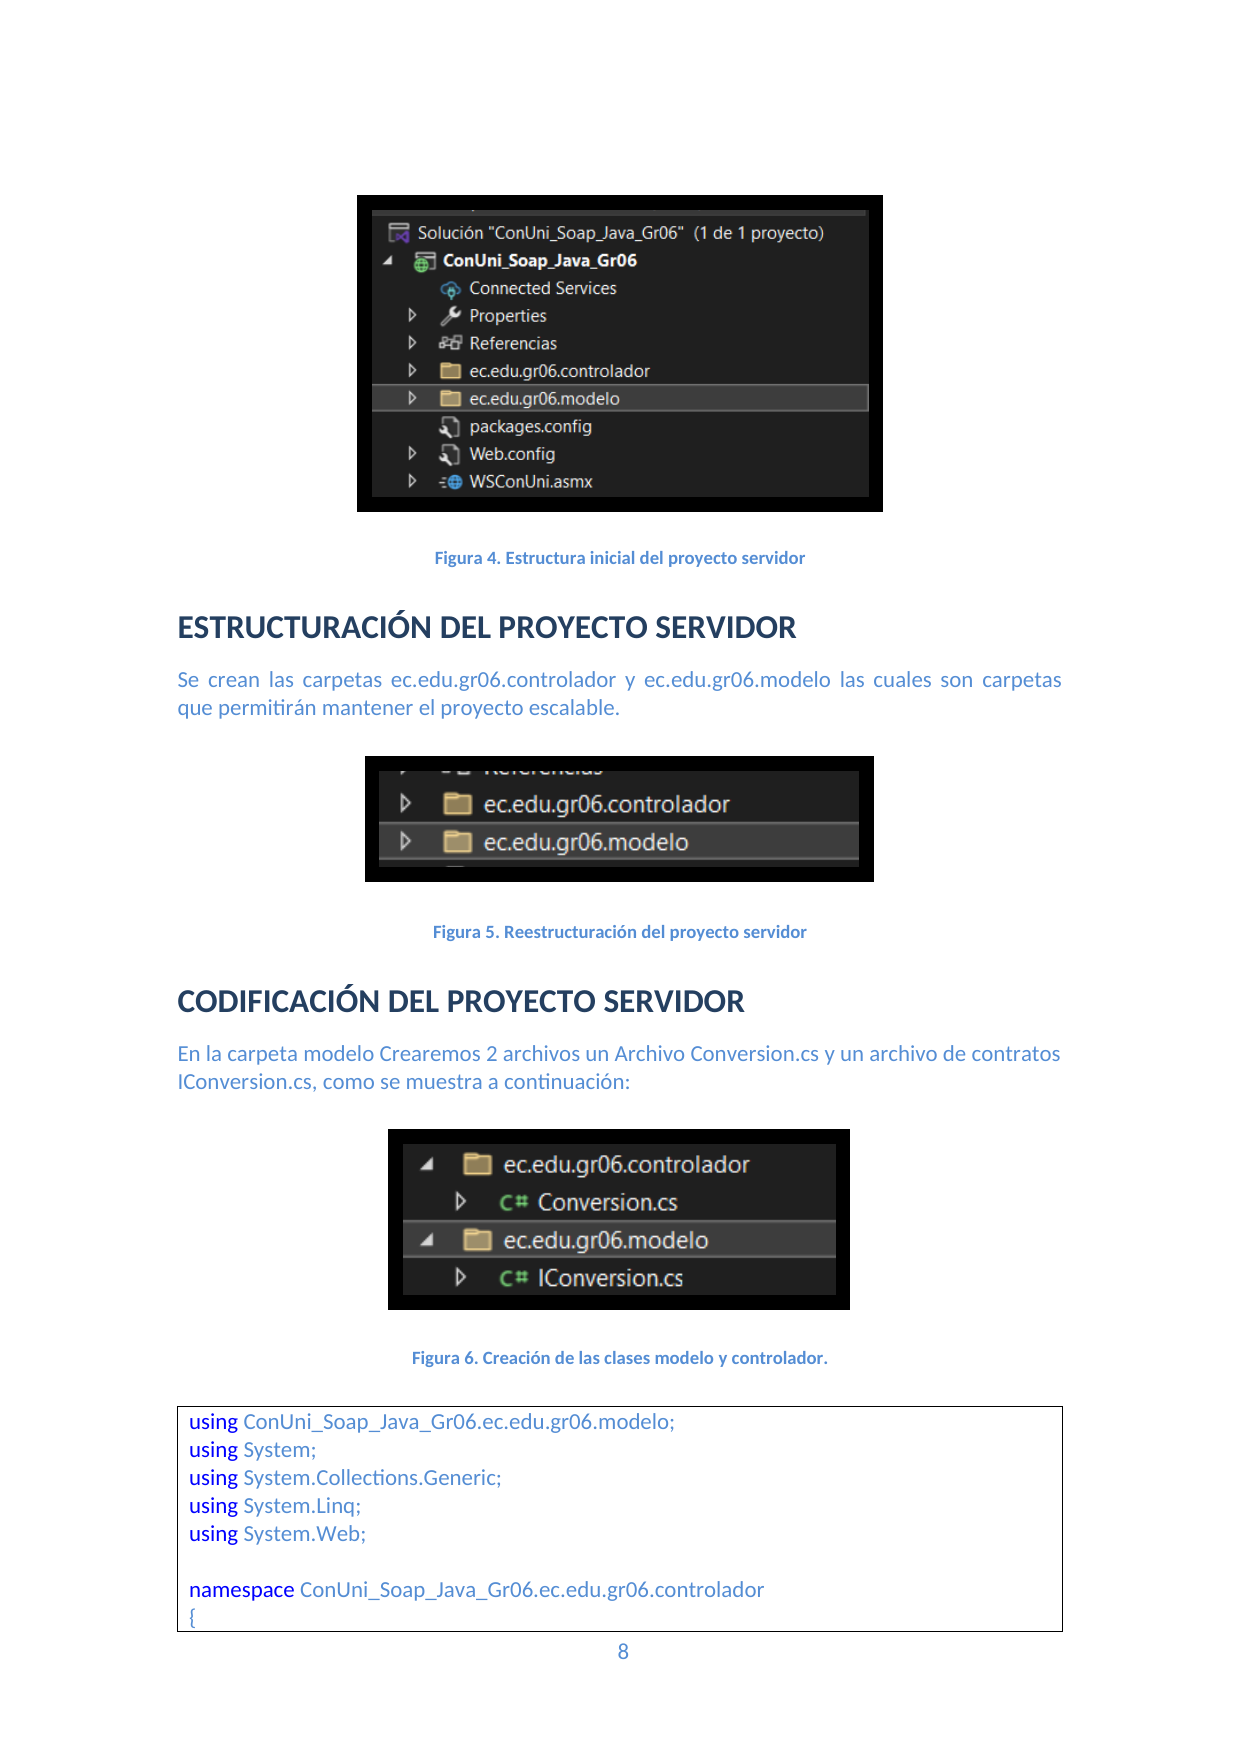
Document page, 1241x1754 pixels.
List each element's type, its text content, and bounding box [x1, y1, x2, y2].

text Figura 6. Creación de las clases modelo y controlador. [177, 1346, 1063, 1369]
picture [372, 210, 869, 497]
text Figura 5. Reestructuración del proyecto servidor [177, 920, 1063, 943]
text Figura 4. Estructura inicial del proyecto servidor [177, 547, 1063, 569]
subtitle CODIFICACIÓN DEL PROYECTO SERVIDOR [177, 979, 1063, 1020]
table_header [178, 1407, 1062, 1631]
subtitle ESTRUCTURACIÓN DEL PROYECTO SERVIDOR [177, 606, 1063, 647]
picture [379, 771, 859, 867]
text En la carpeta modelo Crearemos 2 archivos un Archivo Conversion.cs y un archivo de contratos IConversion.cs, como se muestra a continuación: [177, 1039, 1063, 1095]
picture [403, 1144, 836, 1295]
text Se crean las carpetas ec.edu.gr06.controlador y ec.edu.gr06.modelo las cuales son carpetas que permitirán mantener el proyecto escalable. [177, 666, 1063, 722]
